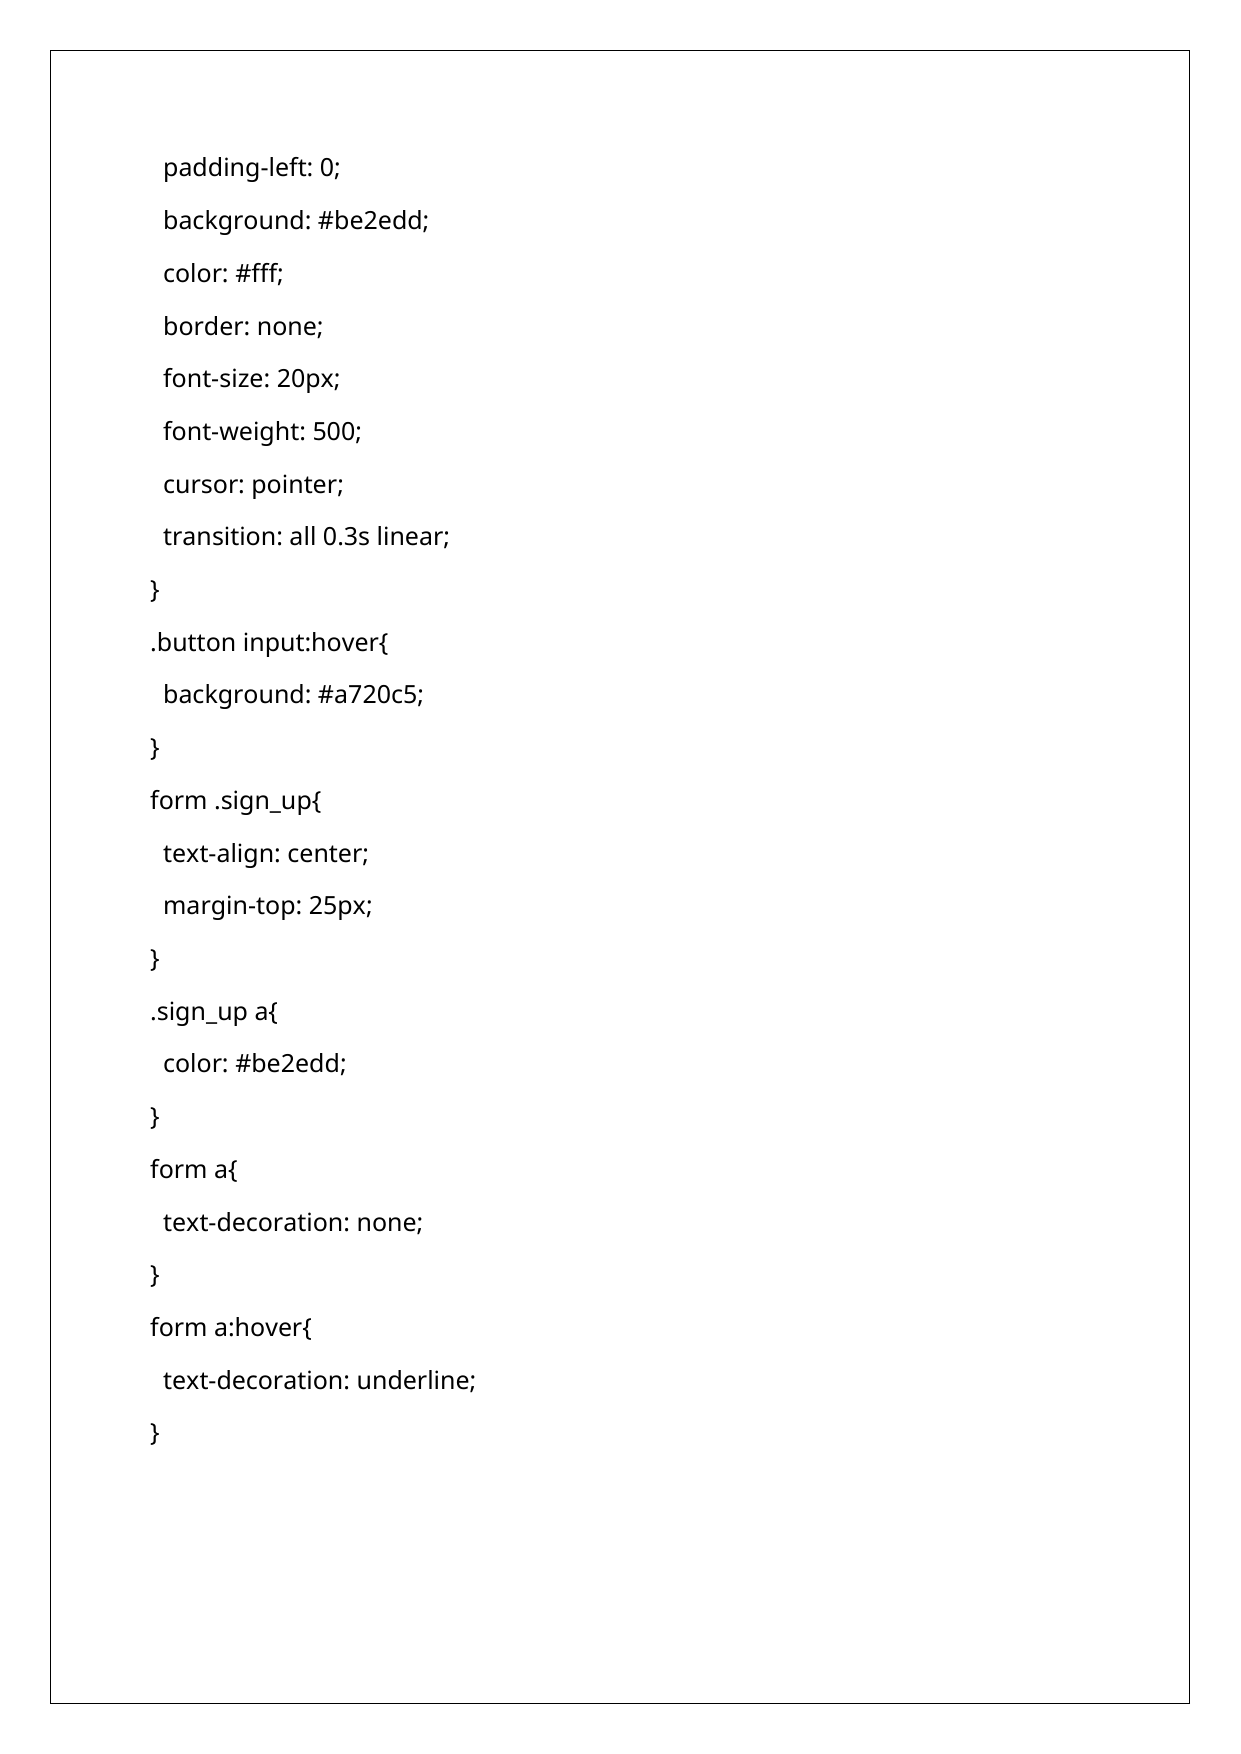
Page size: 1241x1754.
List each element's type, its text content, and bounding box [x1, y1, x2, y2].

text transition: all 0.3s linear; [150, 519, 1090, 553]
text } [150, 1257, 1090, 1291]
text color: #fff; [150, 255, 1090, 289]
text cursor: pointer; [150, 466, 1090, 500]
text font-size: 20px; [150, 361, 1090, 395]
text form a:hover{ [150, 1309, 1090, 1344]
text padding-left: 0; [150, 150, 1090, 184]
text font-weight: 500; [150, 413, 1090, 448]
text form a{ [150, 1151, 1090, 1186]
text } [150, 1099, 1090, 1133]
text } [150, 941, 1090, 975]
text background: #a720c5; [150, 677, 1090, 711]
text .sign_up a{ [150, 993, 1090, 1027]
text border: none; [150, 308, 1090, 342]
text text-align: center; [150, 835, 1090, 869]
text background: #be2edd; [150, 203, 1090, 237]
text .button input:hover{ [150, 624, 1090, 658]
text text-decoration: none; [150, 1204, 1090, 1238]
text color: #be2edd; [150, 1046, 1090, 1080]
text } [150, 730, 1090, 764]
text } [150, 1415, 1090, 1449]
text margin-top: 25px; [150, 888, 1090, 922]
text form .sign_up{ [150, 782, 1090, 817]
text } [150, 572, 1090, 606]
text text-decoration: underline; [150, 1362, 1090, 1396]
